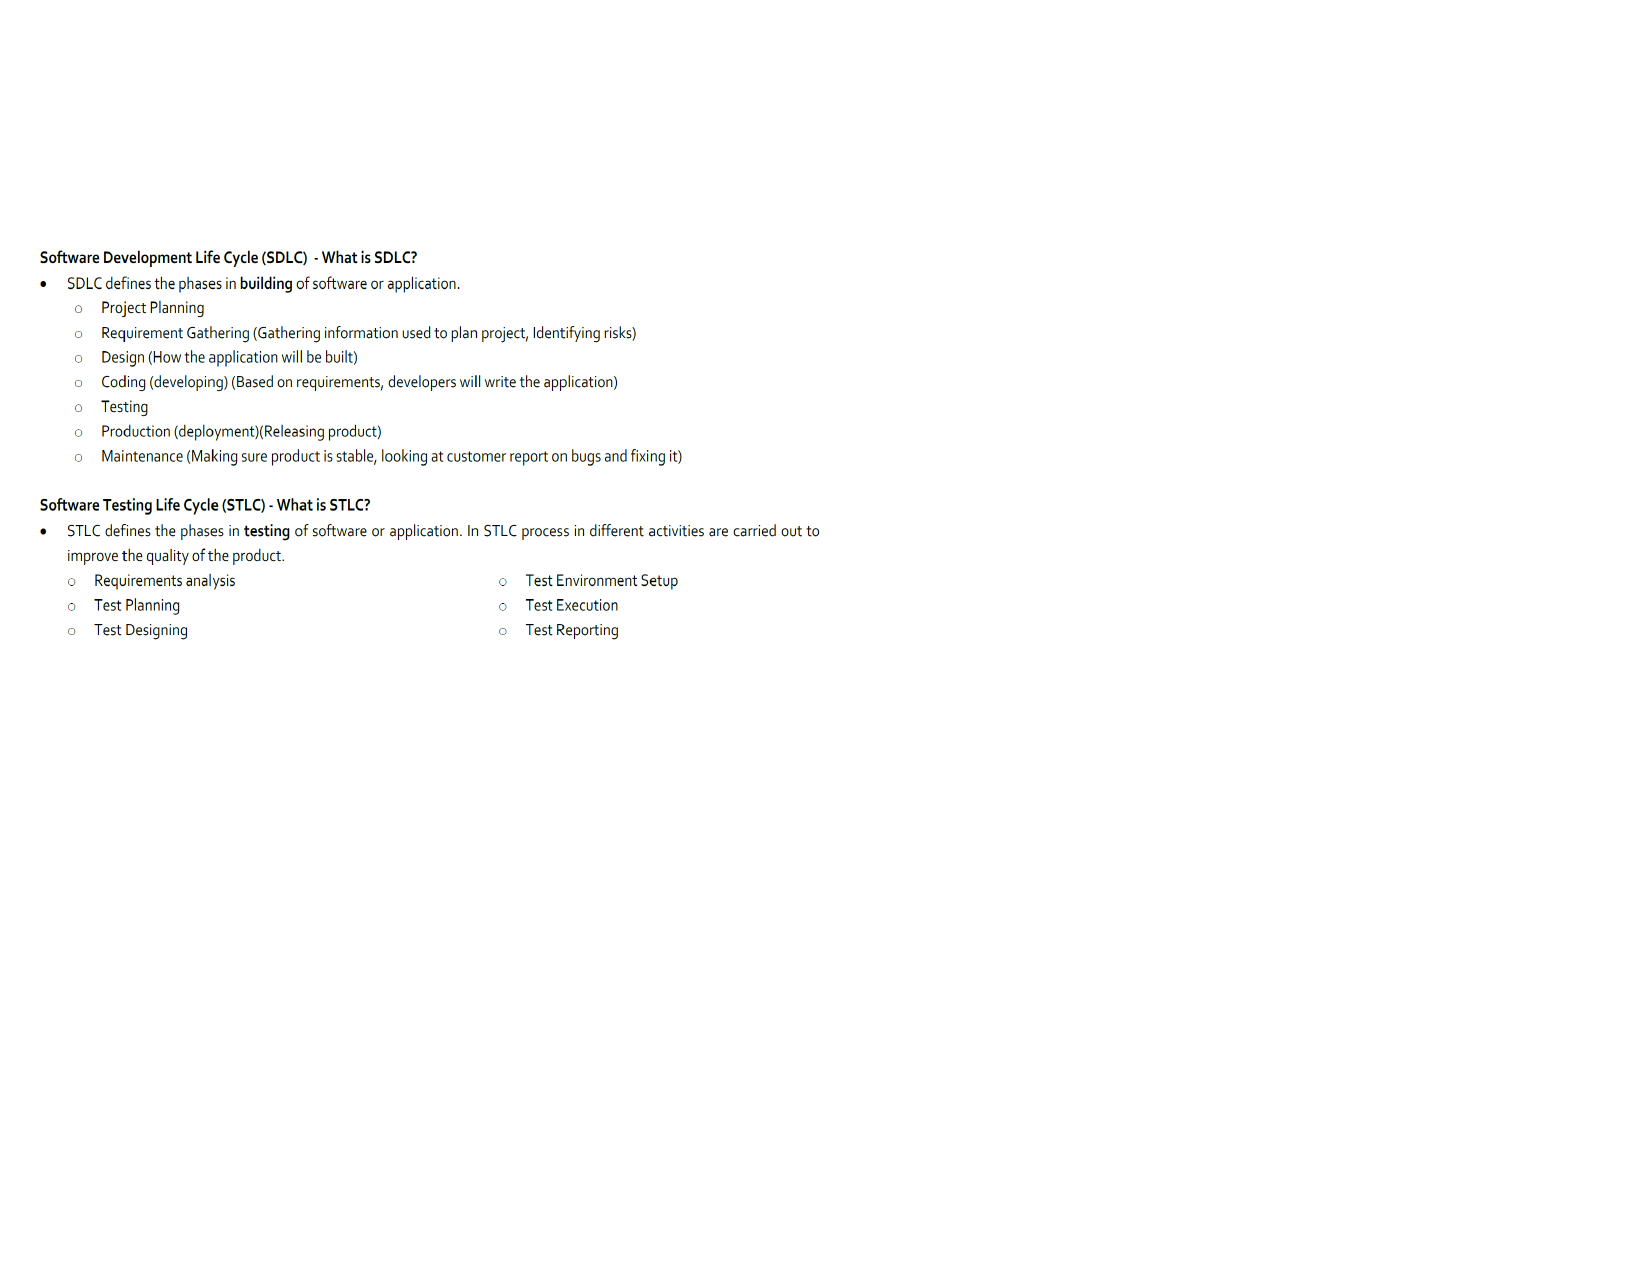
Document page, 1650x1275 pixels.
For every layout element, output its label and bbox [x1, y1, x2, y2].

picture [37, 248, 825, 644]
